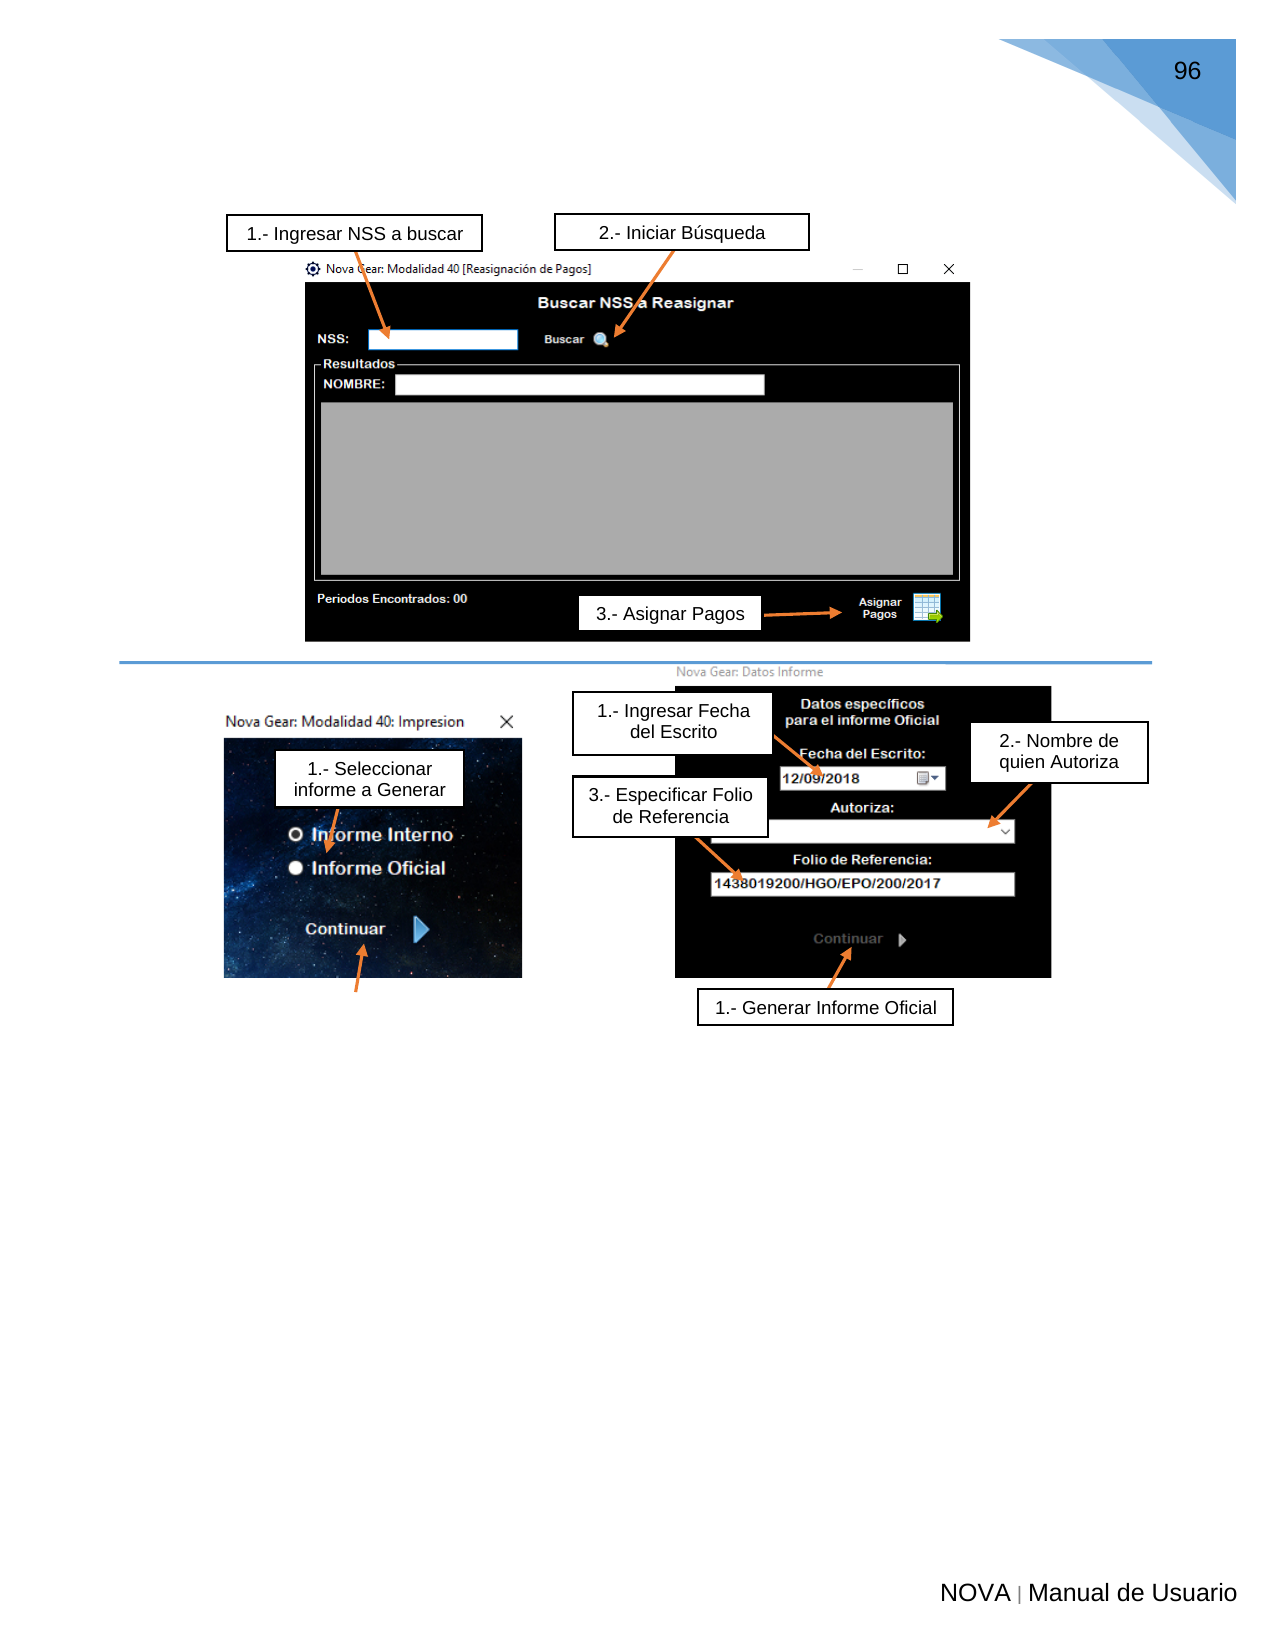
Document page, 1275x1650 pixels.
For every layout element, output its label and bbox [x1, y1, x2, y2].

picture [223, 707, 523, 978]
picture [305, 259, 971, 642]
picture [997, 39, 1236, 205]
picture [675, 665, 1052, 978]
